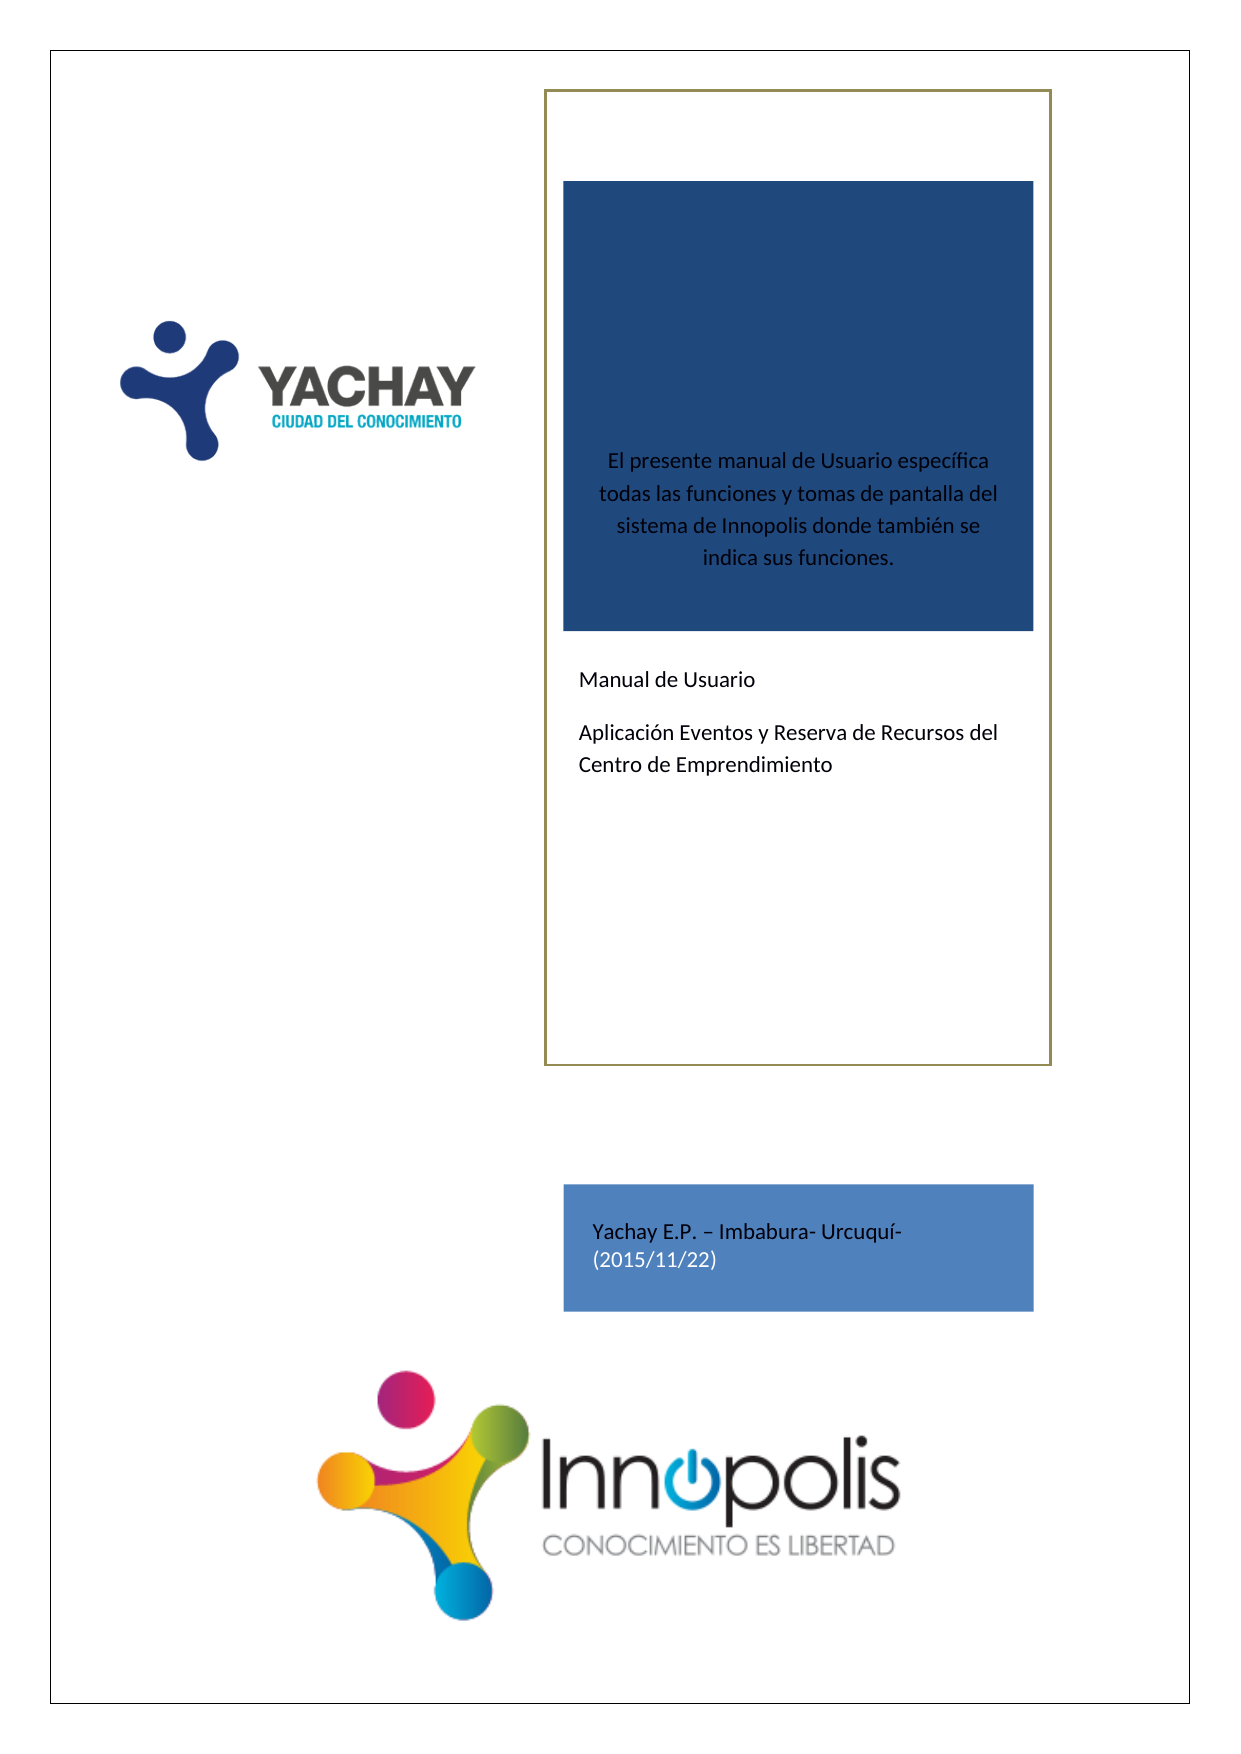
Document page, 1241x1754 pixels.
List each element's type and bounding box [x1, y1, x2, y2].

picture [280, 1356, 934, 1632]
picture [114, 313, 487, 467]
